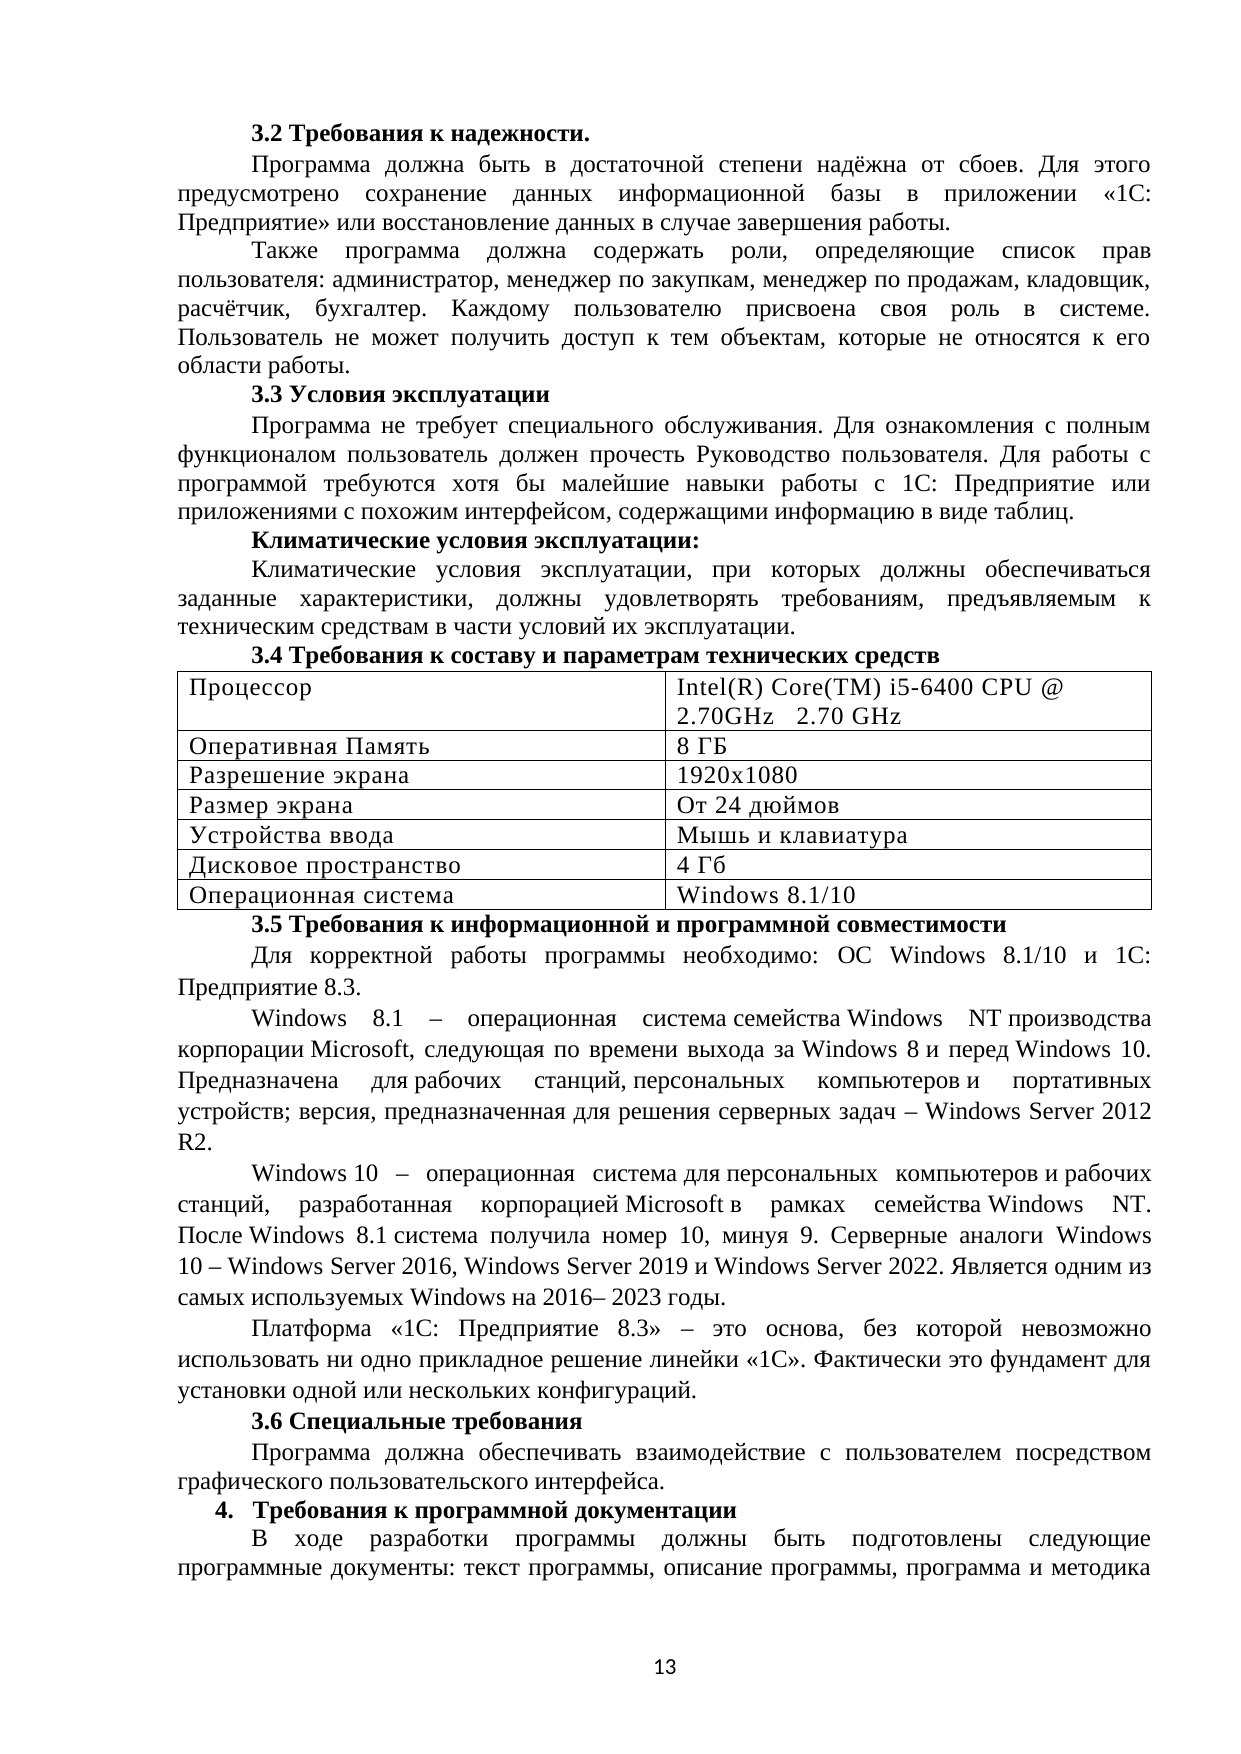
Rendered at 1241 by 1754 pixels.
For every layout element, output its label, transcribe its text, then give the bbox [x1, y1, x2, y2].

table_cell Оперативная Память [178, 731, 665, 759]
table_cell Размер экрана [178, 790, 665, 819]
text Также программа должна содержать роли, определяющие список прав пользователя: администратор, менеджер по закупкам, менеджер по продажам, кладовщик, расчётчик, бухгалтер. Каждому пользователю присвоена своя роль в системе. Пользователь не может получить доступ к тем объектам, которые не относятся к его области работы. [177, 235, 1152, 379]
text Платформа «1С: Предприятие 8.3» – это основа, без которой невозможно использовать ни одно прикладное решение линейки «1С». Фактически это фундамент для установки одной или нескольких конфигураций. [177, 1373, 1152, 1404]
text Климатические условия эксплуатации: [177, 525, 1152, 554]
table_header Процессор [178, 672, 665, 730]
text Windows 8.1 – операционная система семейства Windows NT производства корпорации Microsoft, следующая по времени выхода за Windows 8 и перед Windows 10. Предназначена для рабочих станций, персональных компьютеров и портативных устройств; версия, предназначенная для решения серверных задач – Windows Server 2012 R2. [177, 1093, 1152, 1156]
text 3.4 Требования к составу и параметрам технических средств [251, 640, 1152, 669]
list Требования к программной документации [215, 1495, 1152, 1523]
table_cell 1920x1080 [666, 761, 1151, 789]
text Климатические условия эксплуатации, при которых должны обеспечиваться заданные характеристики, должны удовлетворять требованиям, предъявляемым к техническим средствам в части условий их эксплуатации. [177, 554, 1152, 640]
text Windows 10 – операционная система для персональных компьютеров и рабочих станций, разработанная корпорацией Microsoft в рамках семейства Windows NT. После Windows 8.1 система получила номер 10, минуя 9. Серверные аналоги Windows 10 – Windows Server 2016, Windows Server 2019 и Windows Server 2022. Является одним из самых используемых Windows на 2016– 2023 годы. [177, 1158, 1152, 1189]
table_cell Windows 8.1/10 [666, 880, 1151, 908]
table_header Intel(R) Core(TM) i5-6400 CPU @ 2.70GHz 2.70 GHz [666, 672, 1151, 730]
text Программа не требует специального обслуживания. Для ознакомления с полным функционалом пользователь должен прочесть Руководство пользователя. Для работы с программой требуются хотя бы малейшие навыки работы с 1С: Предприятие или приложениями с похожим интерфейсом, содержащими информацию в виде таблиц. [177, 410, 1152, 525]
table_cell Разрешение экрана [178, 761, 665, 789]
text Windows 8.1 – операционная система семейства Windows NT производства корпорации Microsoft, следующая по времени выхода за Windows 8 и перед Windows 10. Предназначена для рабочих станций, персональных компьютеров и портативных устройств; версия, предназначенная для решения серверных задач – Windows Server 2012 R2. [177, 1003, 1152, 1034]
text Программа должна обеспечивать взаимодействие с пользователем посредством графического пользовательского интерфейса. [177, 1437, 1152, 1495]
text Платформа «1С: Предприятие 8.3» – это основа, без которой невозможно использовать ни одно прикладное решение линейки «1С». Фактически это фундамент для установки одной или нескольких конфигураций. [177, 1313, 1152, 1344]
text Для корректной работы программы необходимо: ОС Windows 8.1/10 и 1С: Предприятие 8.3. [177, 941, 1152, 1000]
table_cell 4 Гб [666, 850, 1151, 879]
text 3.2 Требования к надежности. [251, 118, 1152, 147]
table_cell От 24 дюймов [666, 790, 1151, 819]
text Программа должна быть в достаточной степени надёжна от сбоев. Для этого предусмотрено сохранение данных информационной базы в приложении «1С: Предприятие» или восстановление данных в случае завершения работы. [177, 149, 1152, 235]
text Windows 10 – операционная система для персональных компьютеров и рабочих станций, разработанная корпорацией Microsoft в рамках семейства Windows NT. После Windows 8.1 система получила номер 10, минуя 9. Серверные аналоги Windows 10 – Windows Server 2016, Windows Server 2019 и Windows Server 2022. Является одним из самых используемых Windows на 2016– 2023 годы. [177, 1218, 1152, 1311]
table_cell Устройства ввода [178, 820, 665, 849]
table_cell Дисковое пространство [178, 850, 665, 879]
table_cell Мышь и клавиатура [666, 820, 1151, 849]
table_cell Операционная система [178, 880, 665, 908]
table_cell 8 ГБ [666, 731, 1151, 759]
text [177, 1523, 1152, 1581]
text 3.3 Условия эксплуатации [251, 379, 1152, 408]
text 3.6 Специальные требования [251, 1406, 1152, 1435]
text 3.5 Требования к информационной и программной совместимости [251, 910, 1152, 938]
